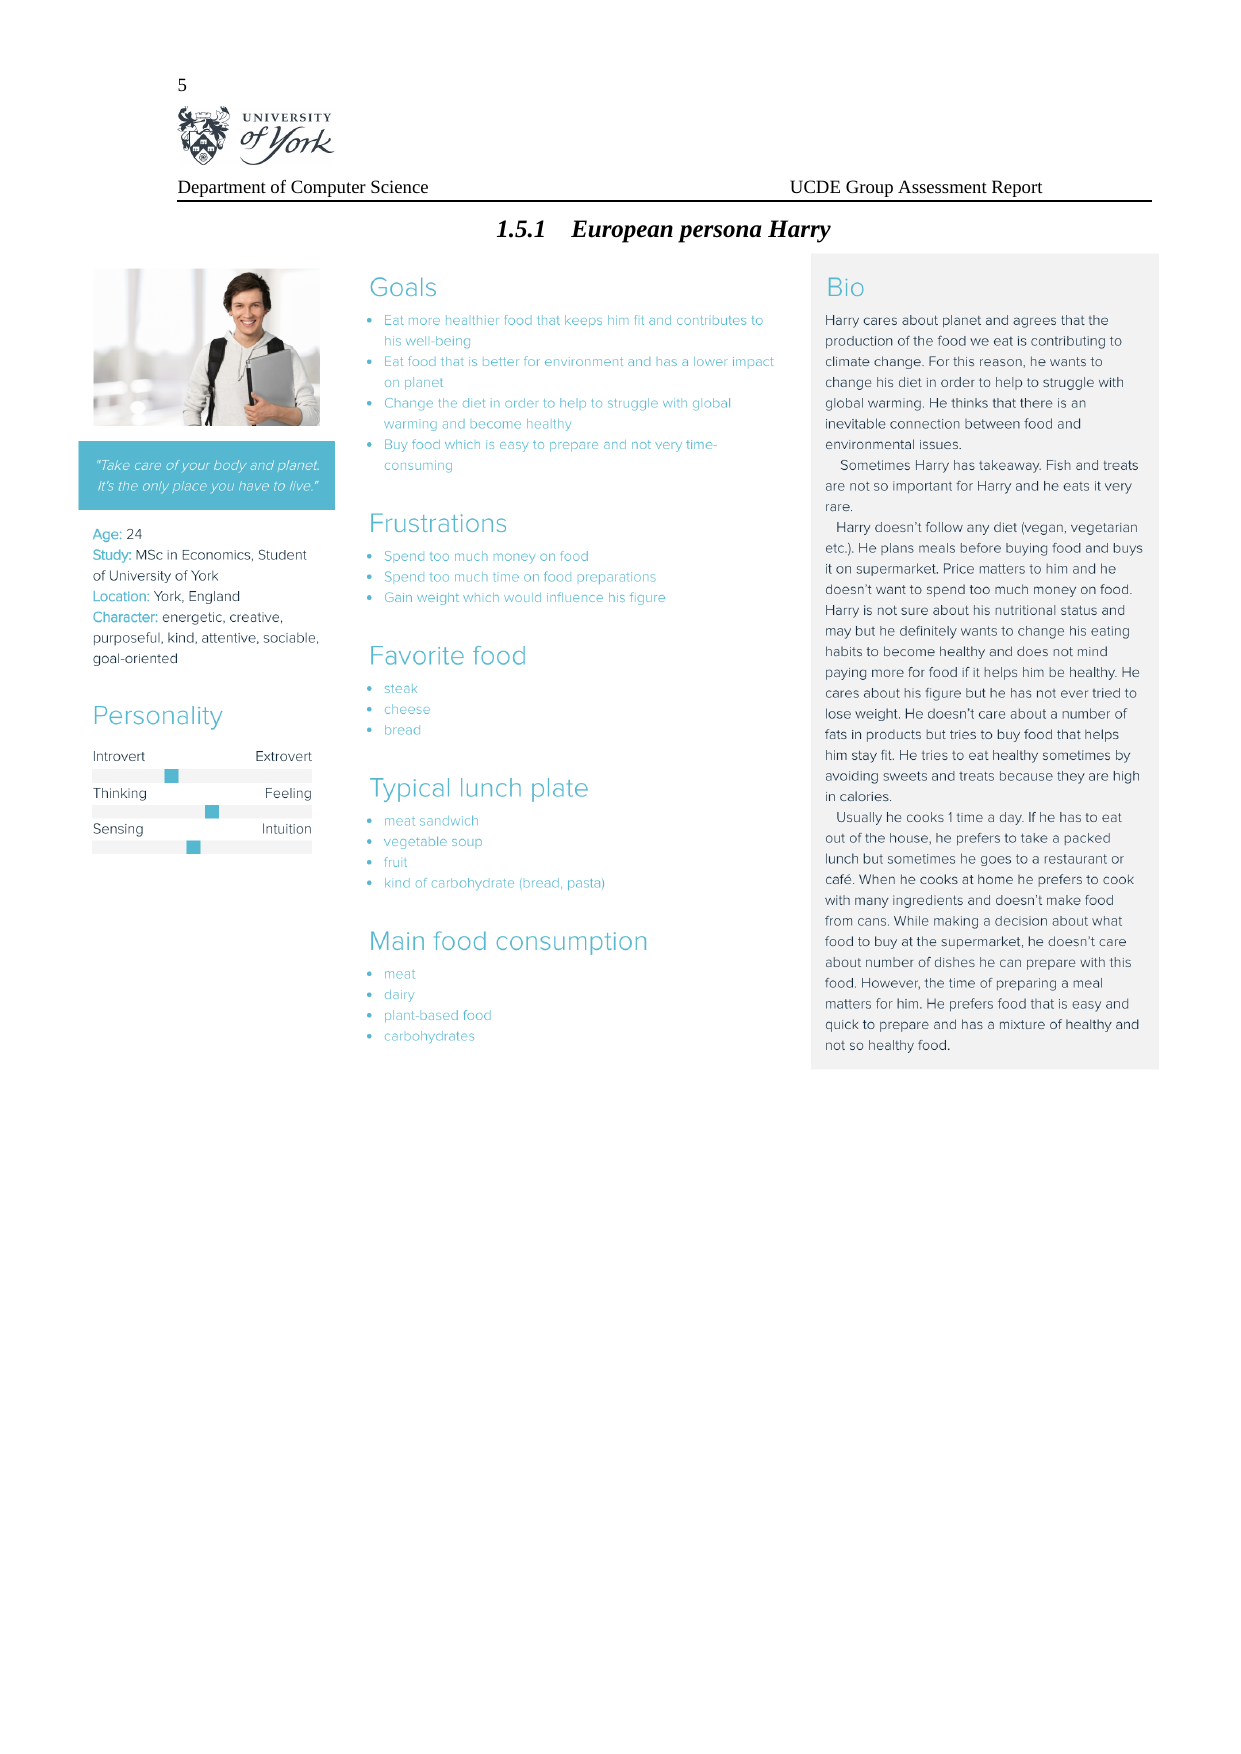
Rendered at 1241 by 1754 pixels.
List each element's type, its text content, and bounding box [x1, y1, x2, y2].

picture [73, 248, 1164, 1072]
subtitle European persona Harry [162, 214, 1152, 242]
picture [177, 106, 335, 165]
